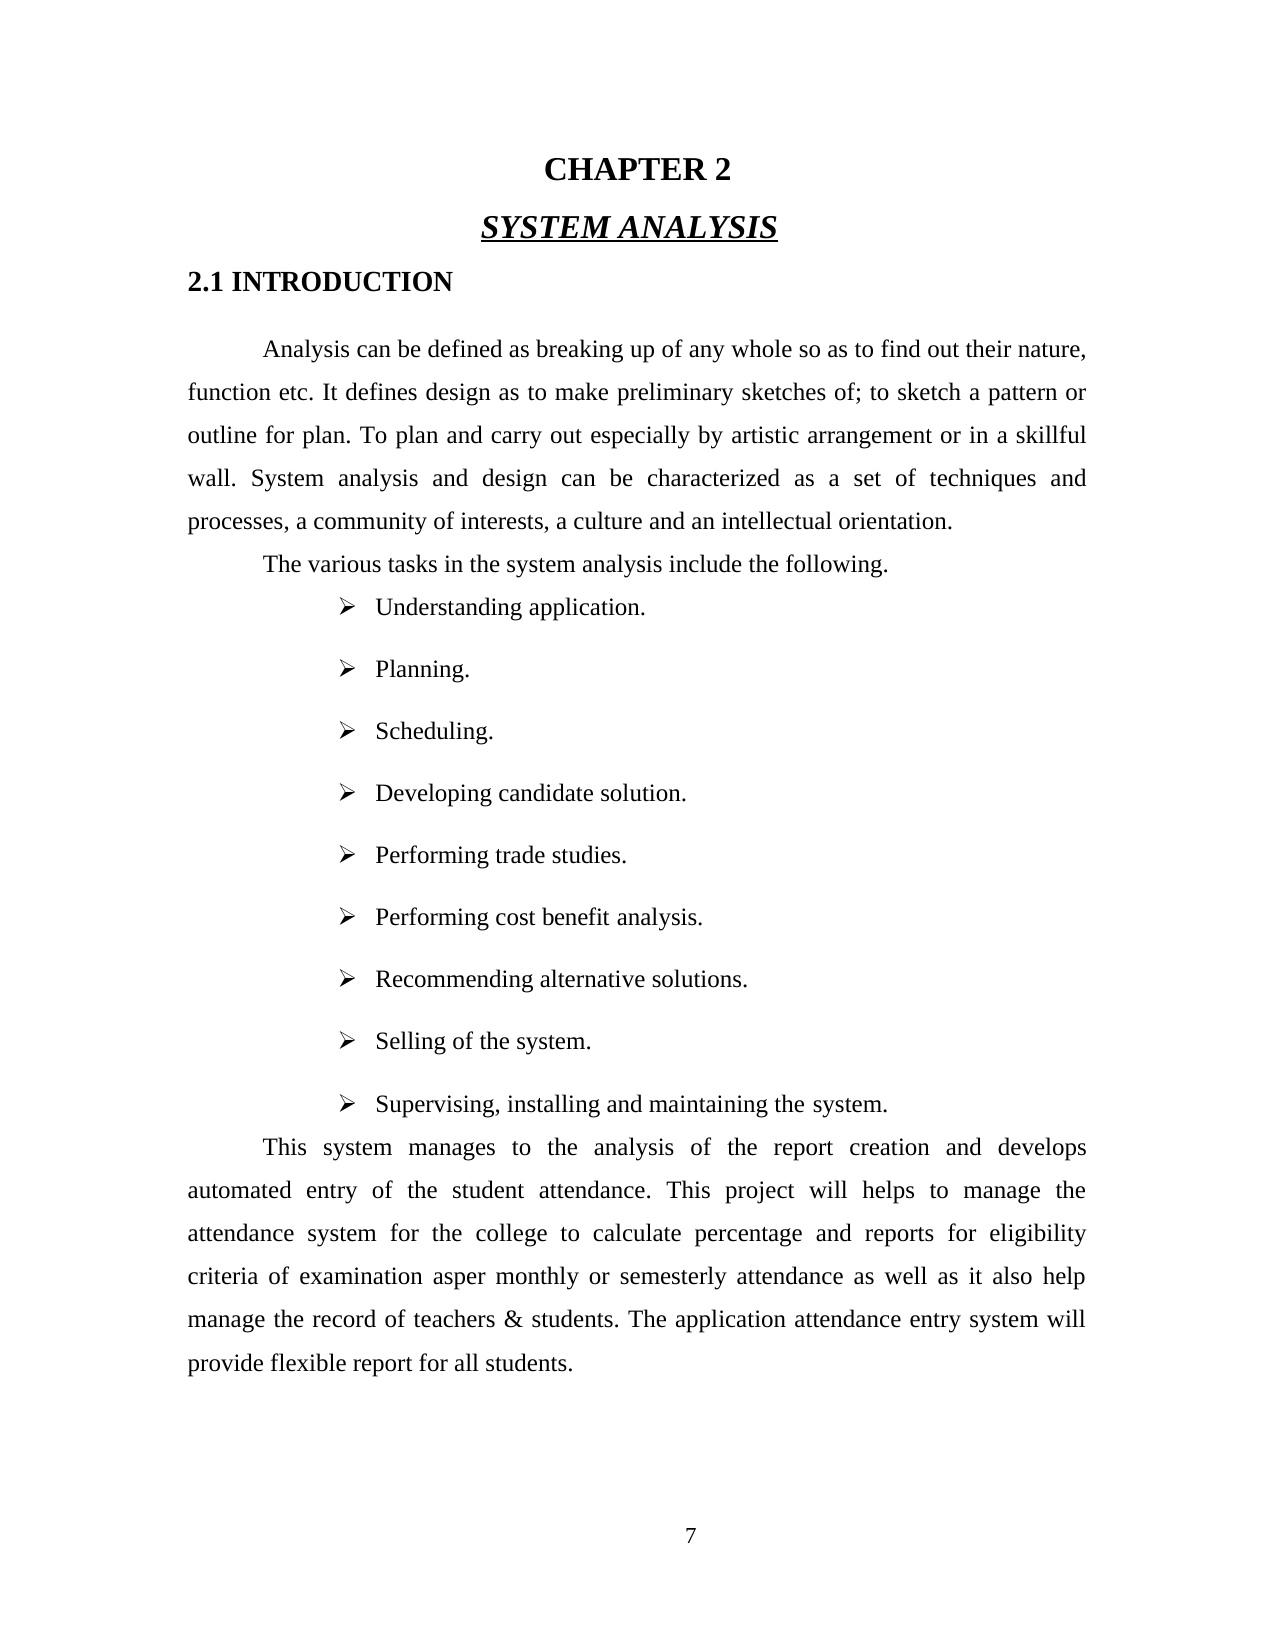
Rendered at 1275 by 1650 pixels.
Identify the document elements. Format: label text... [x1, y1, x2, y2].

list Selling of the system. [337, 1026, 1233, 1055]
list Scheduling. [337, 716, 1233, 745]
list Planning. [337, 654, 1233, 683]
list Supervising, installing and maintaining the system. [337, 1089, 1233, 1118]
list Understanding application. [337, 592, 1233, 621]
list INTRODUCTION [187, 264, 464, 298]
list Performing cost benefit analysis. [337, 902, 1233, 931]
text The various tasks in the system analysis include the following. [263, 549, 1233, 578]
list Recommending alternative solutions. [337, 964, 1233, 993]
text CHAPTER 2 SYSTEM ANALYSIS [481, 149, 797, 245]
text This system manages to the analysis of the report creation and develops automated entry of the student attendance. This project will helps to manage the attendance system for the college to calculate percentage and reports for eligibility criteria of examination asper monthly or semesterly attendance as well as it also help manage the record of teachers & students. The application attendance entry system will provide flexible report for all students. [187, 1132, 1087, 1376]
list Developing candidate solution. [337, 778, 1233, 807]
text Analysis can be defined as breaking up of any whole so as to find out their nature, function etc. It defines design as to make preliminary sketches of; to sketch a pattern or outline for plan. To plan and carry out especially by artistic arrangement or in a skillful wall. System analysis and design can be characterized as a set of techniques and processes, a community of interests, a culture and an intellectual orientation. [187, 334, 1088, 535]
list Performing trade studies. [337, 840, 1233, 869]
